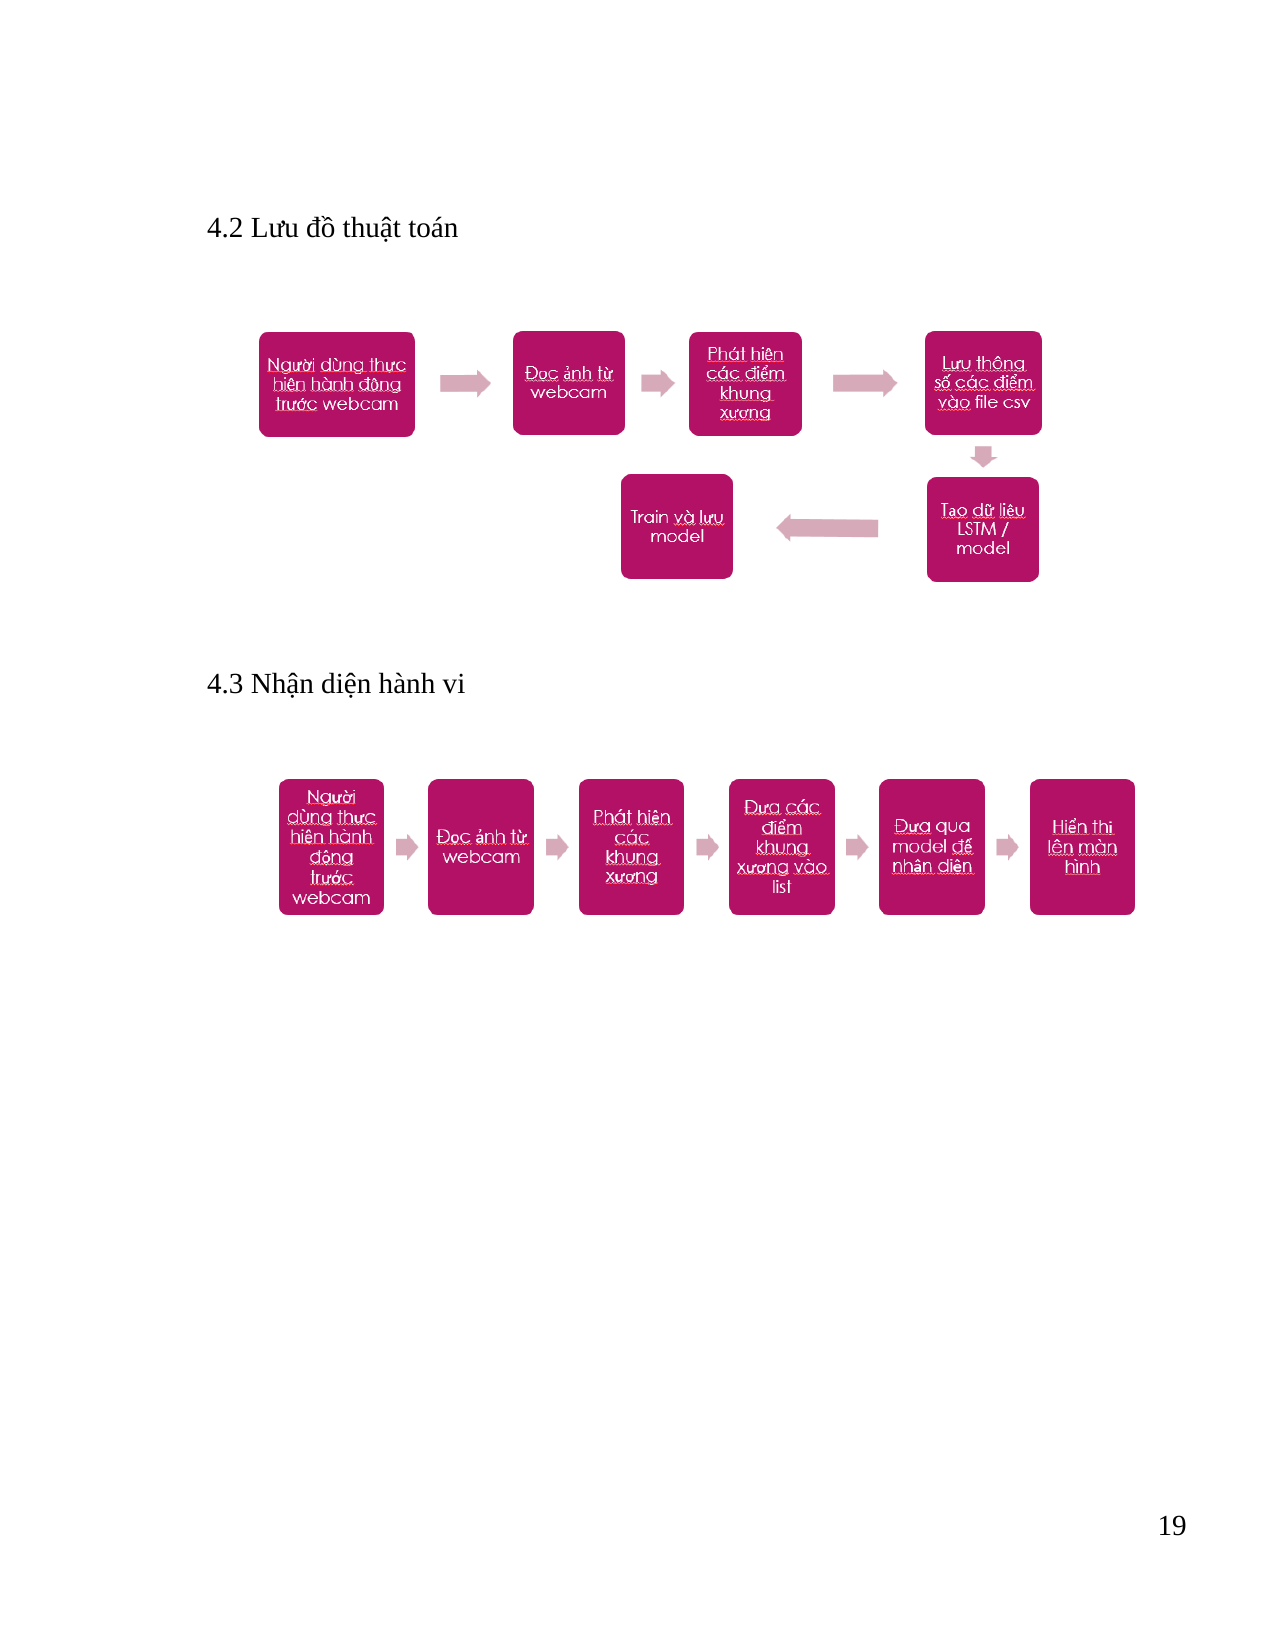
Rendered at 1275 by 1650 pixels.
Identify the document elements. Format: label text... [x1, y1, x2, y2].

picture [206, 728, 1187, 985]
text 4.2 Lưu đồ thuật toán [207, 211, 1186, 244]
text 4.3 Nhận diện hành vi [207, 666, 1186, 699]
picture [206, 273, 1187, 637]
